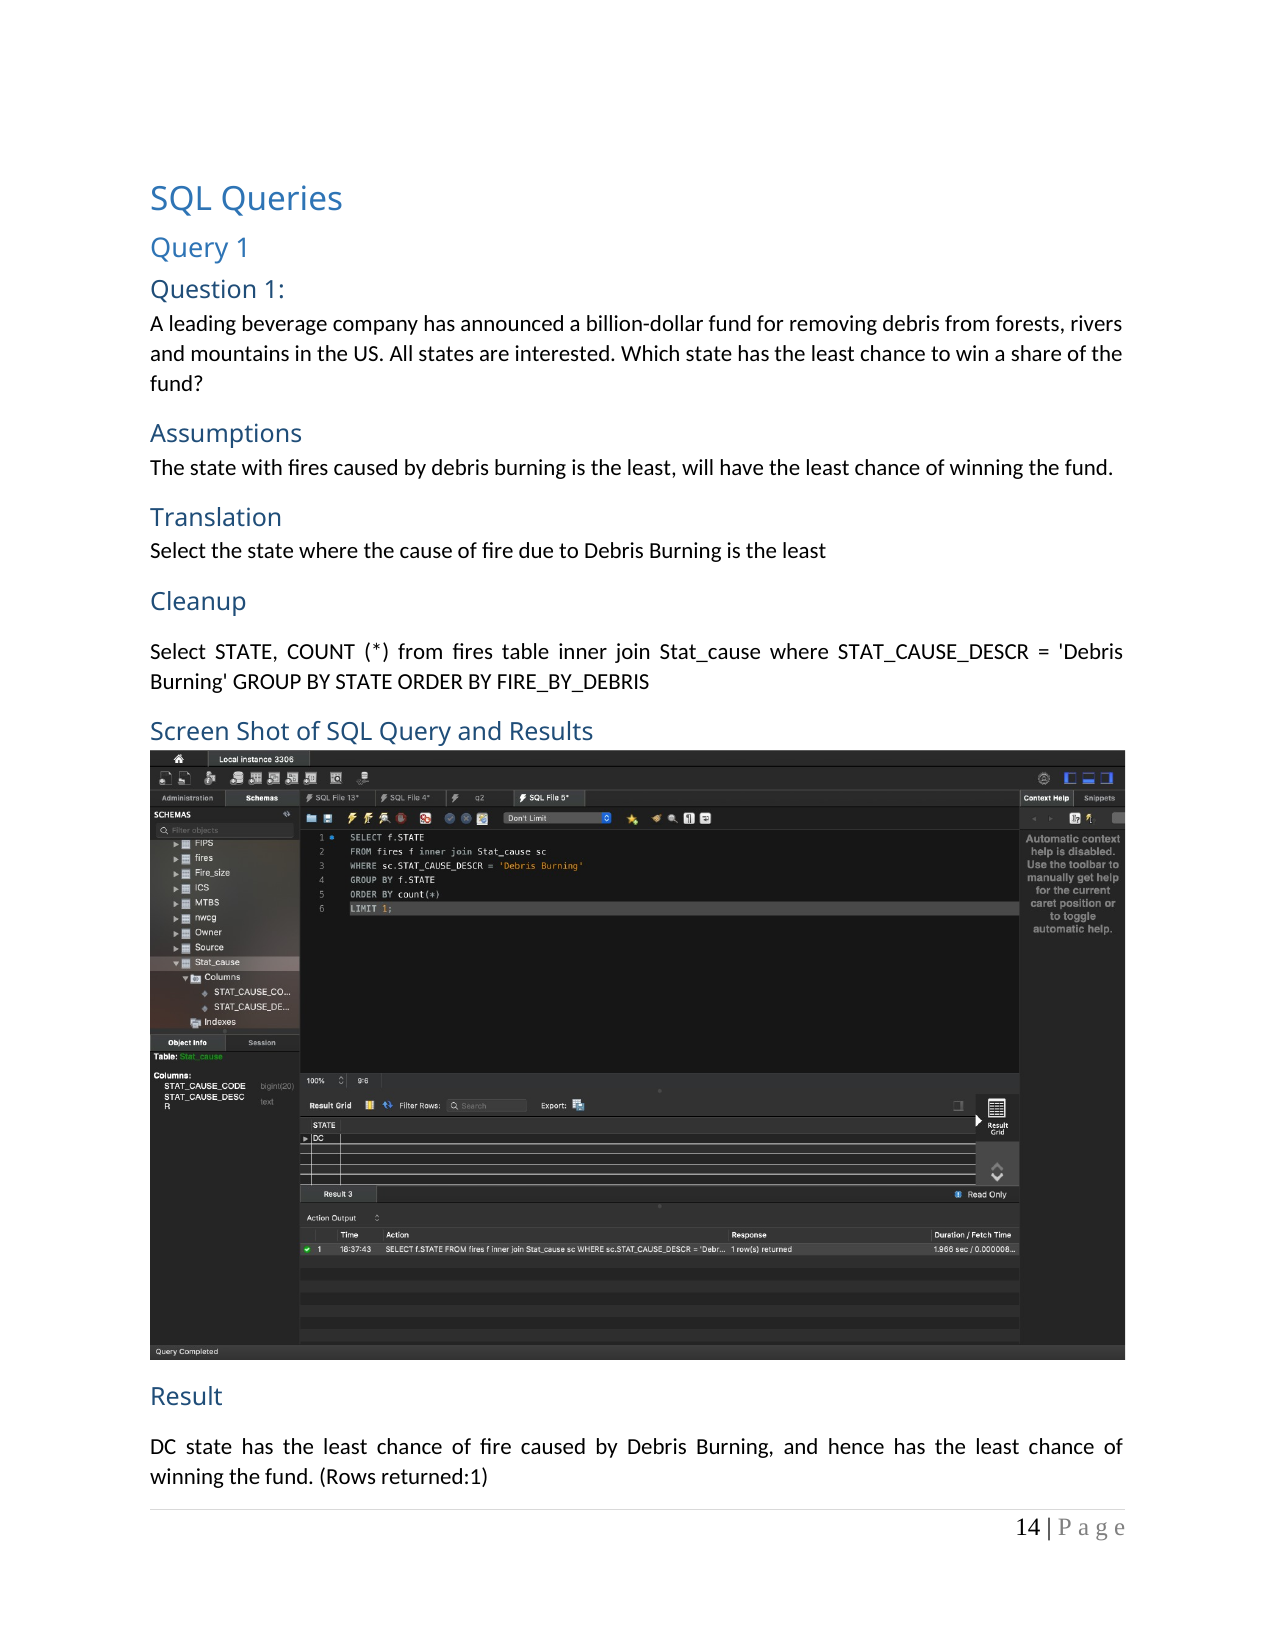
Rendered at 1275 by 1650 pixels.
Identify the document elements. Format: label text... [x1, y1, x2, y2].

text Result [150, 1379, 1125, 1413]
subtitle Translation [150, 500, 1125, 534]
text Select the state where the cause of fire due to Debris Burning is the least [150, 537, 1125, 564]
subtitle Assumptions [150, 416, 1125, 450]
subtitle Query 1 [150, 228, 1125, 265]
subtitle Question 1: [150, 272, 1125, 306]
text A leading beverage company has announced a billion-dollar fund for removing debris from forests, rivers and mountains in the US. All states are interested. Which state has the least chance to win a share of the fund? [150, 309, 1125, 397]
text Select STATE, COUNT (*) from fires table inner join Stat_cause where STAT_CAUSE_DESCR = 'Debris Burning' GROUP BY STATE ORDER BY FIRE_BY_DEBRIS [150, 637, 1125, 695]
picture [150, 750, 1125, 1360]
text The state with fires caused by debris burning is the least, will have the least chance of winning the fund. [150, 453, 1125, 481]
subtitle SQL Queries [150, 175, 1125, 220]
text DC state has the least chance of fire caused by Debris Burning, and hence has the least chance of winning the fund. (Rows returned:1) [150, 1432, 1125, 1490]
text Cleanup [150, 583, 1125, 617]
subtitle Screen Shot of SQL Query and Results [150, 714, 1125, 748]
